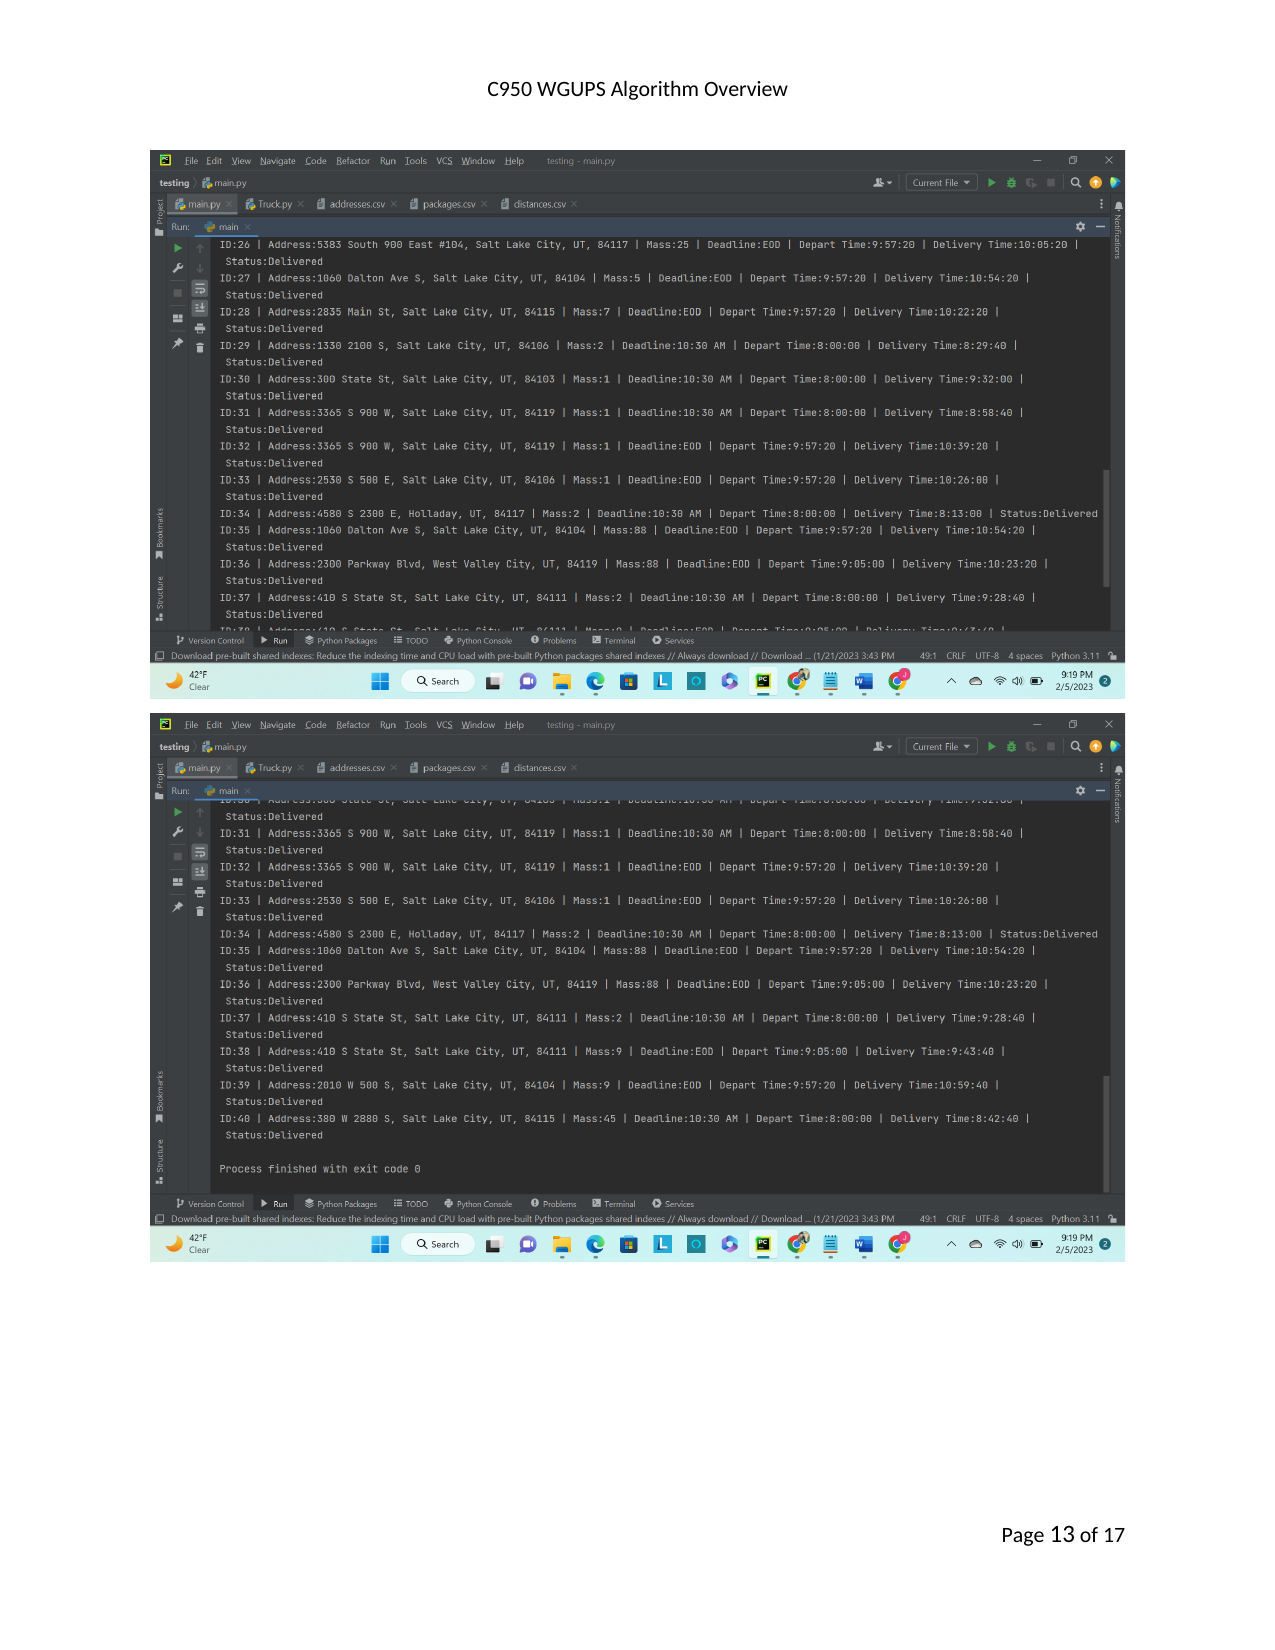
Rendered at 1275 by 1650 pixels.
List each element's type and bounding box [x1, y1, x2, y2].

picture [150, 150, 1125, 699]
picture [150, 713, 1125, 1262]
